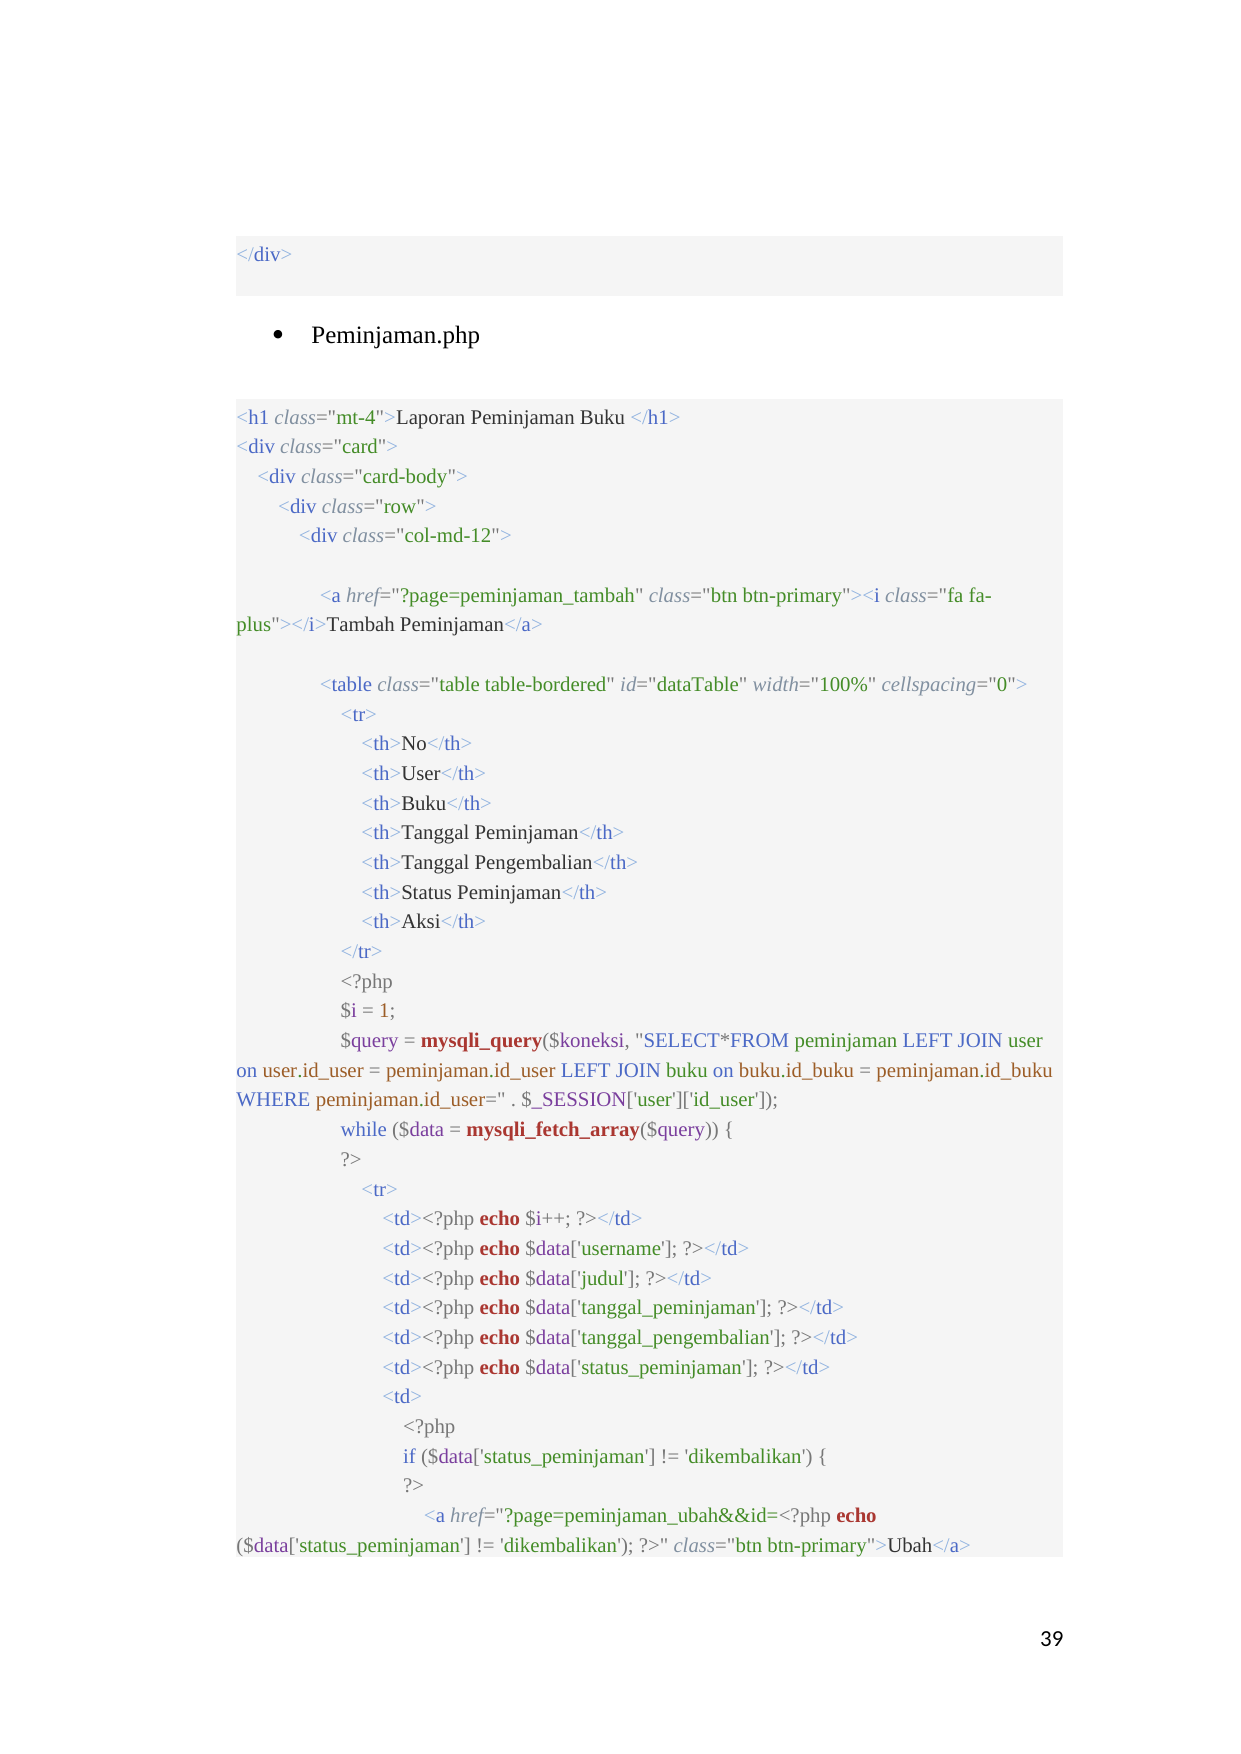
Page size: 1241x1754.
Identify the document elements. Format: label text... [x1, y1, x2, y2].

text </div> [236, 236, 1063, 266]
text <tr> [236, 1171, 1063, 1201]
text ?> [236, 1468, 1063, 1497]
text $i = 1; [236, 993, 1063, 1022]
text <th>No</th> [236, 726, 1063, 755]
text <th>Tanggal Peminjaman</th> [236, 814, 1063, 844]
text <div class="col-md-12"> [236, 518, 1063, 547]
text $query = mysqli_query($koneksi, "SELECT*FROM peminjaman LEFT JOIN user on user.id_user = peminjaman.id_user LEFT JOIN buku on buku.id_buku = peminjaman.id_buku WHERE peminjaman.id_user=" . $_SESSION['user']['id_user']); [236, 1022, 1063, 1111]
text <td><?php echo $data['username']; ?></td> [236, 1230, 1063, 1260]
text ?> [236, 1141, 1063, 1171]
text <th>Tanggal Pengembalian</th> [236, 844, 1063, 874]
text <th>User</th> [236, 755, 1063, 785]
text </tr> [236, 933, 1063, 963]
text <td><?php echo $data['tanggal_pengembalian']; ?></td> [236, 1319, 1063, 1349]
text <th>Aksi</th> [236, 904, 1063, 933]
text <td><?php echo $data['judul']; ?></td> [236, 1260, 1063, 1289]
text <a href="?page=peminjaman_tambah" class="btn btn-primary"><i class="fa fa-plus"></i>Tambah Peminjaman</a> [236, 577, 1063, 636]
text <td><?php echo $data['status_peminjaman']; ?></td> [236, 1349, 1063, 1379]
text <div class="row"> [236, 488, 1063, 518]
text <h1 class="mt-4">Laporan Peminjaman Buku </h1> [236, 399, 1063, 429]
text while ($data = mysqli_fetch_array($query)) { [236, 1111, 1063, 1141]
text if ($data['status_peminjaman'] != 'dikembalikan') { [236, 1438, 1063, 1468]
text <a href="?page=peminjaman_ubah&&id=<?php echo ($data['status_peminjaman'] != 'dikembalikan'); ?>" class="btn btn-primary">Ubah</a> [236, 1497, 1063, 1557]
text <td><?php echo $i++; ?></td> [236, 1201, 1063, 1230]
text <th>Buku</th> [236, 785, 1063, 814]
text <div class="card"> [236, 429, 1063, 458]
text <tr> [236, 696, 1063, 726]
text <table class="table table-bordered" id="dataTable" width="100%" cellspacing="0"> [236, 666, 1063, 696]
text <td><?php echo $data['tanggal_peminjaman']; ?></td> [236, 1289, 1063, 1319]
text <div class="card-body"> [236, 458, 1063, 488]
text <td> [236, 1379, 1063, 1408]
text <?php [236, 1408, 1063, 1438]
text <th>Status Peminjaman</th> [236, 874, 1063, 904]
text <?php [236, 963, 1063, 993]
list Peminjaman.php [274, 321, 1063, 349]
